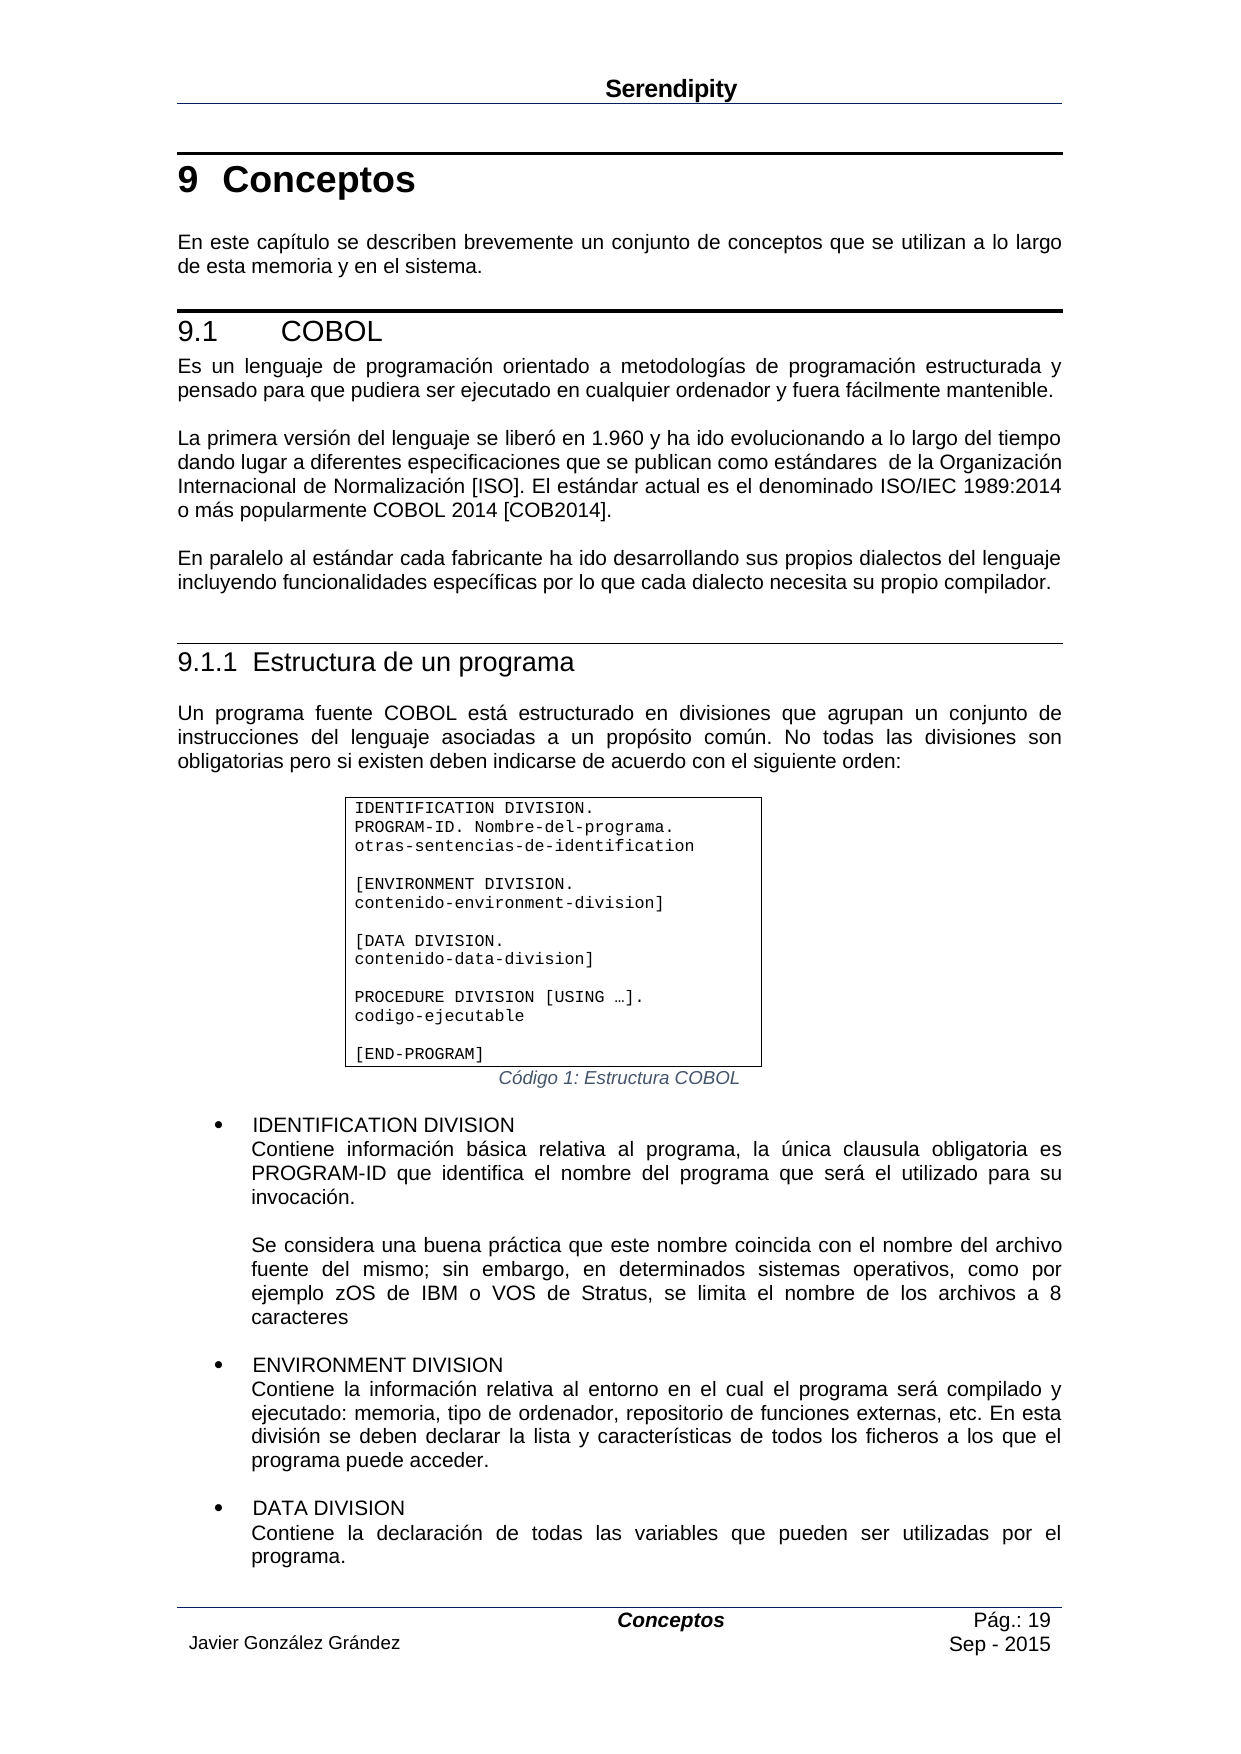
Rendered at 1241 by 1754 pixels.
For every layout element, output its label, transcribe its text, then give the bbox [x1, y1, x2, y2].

list Contiene la información relativa al entorno en el cual el programa será compilado y ejecutado: memoria, tipo de ordenador, repositorio de funciones externas, etc. En esta división se deben declarar la lista y características de todos los ficheros a los que el programa puede acceder. [251, 1376, 1063, 1472]
list IDENTIFICATION DIVISION [215, 1113, 1063, 1137]
text otras-sentencias-de-identification [346, 835, 761, 857]
text En paralelo al estándar cada fabricante ha ido desarrollando sus propios dialectos del lenguaje incluyendo funcionalidades específicas por lo que cada dialecto necesita su propio compilador. [177, 546, 1063, 594]
subtitle Estructura de un programa [177, 644, 1063, 677]
subtitle Conceptos [177, 155, 1063, 200]
text [DATA DIVISION. [346, 929, 761, 948]
text Un programa fuente COBOL está estructurado en divisiones que agrupan un conjunto de instrucciones del lenguaje asociadas a un propósito común. No todas las divisiones son obligatorias pero si existen deben indicarse de acuerdo con el siguiente orden: [177, 701, 1063, 773]
text contenido-data-division] [346, 948, 761, 970]
text Es un lenguaje de programación orientado a metodologías de programación estructurada y pensado para que pudiera ser ejecutado en cualquier ordenador y fuera fácilmente mantenible. [177, 354, 1063, 402]
text IDENTIFICATION DIVISION. [346, 798, 761, 816]
text PROGRAM-ID. Nombre-del-programa. [346, 816, 761, 835]
text [ENVIRONMENT DIVISION. [346, 872, 761, 891]
text contenido-environment-division] [346, 891, 761, 913]
text codigo-ejecutable [346, 1004, 761, 1026]
list Contiene información básica relativa al programa, la única clausula obligatoria es PROGRAM-ID que identifica el nombre del programa que será el utilizado para su invocación. [251, 1137, 1063, 1209]
text En este capítulo se describen brevemente un conjunto de conceptos que se utilizan a lo largo de esta memoria y en el sistema. [177, 230, 1063, 278]
list ENVIRONMENT DIVISION [215, 1352, 1063, 1376]
list DATA DIVISION [215, 1496, 1063, 1520]
list Se considera una buena práctica que este nombre coincida con el nombre del archivo fuente del mismo; sin embargo, en determinados sistemas operativos, como por ejemplo zOS de IBM o VOS de Stratus, se limita el nombre de los archivos a 8 caracteres [251, 1233, 1063, 1328]
text Código : Estructura COBOL [177, 1067, 1063, 1089]
text PROCEDURE DIVISION [USING …]. [346, 986, 761, 1004]
text [END-PROGRAM] [346, 1042, 761, 1066]
text La primera versión del lenguaje se liberó en 1.960 y ha ido evolucionando a lo largo del tiempo dando lugar a diferentes especificaciones que se publican como estándares de la Organización Internacional de Normalización [ISO]. El estándar actual es el denominado ISO/IEC 1989:2014 o más popularmente COBOL 2014 [COB2014]. [177, 426, 1063, 522]
subtitle COBOL [177, 313, 1063, 348]
list Contiene la declaración de todas las variables que pueden ser utilizadas por el programa. [251, 1520, 1063, 1568]
